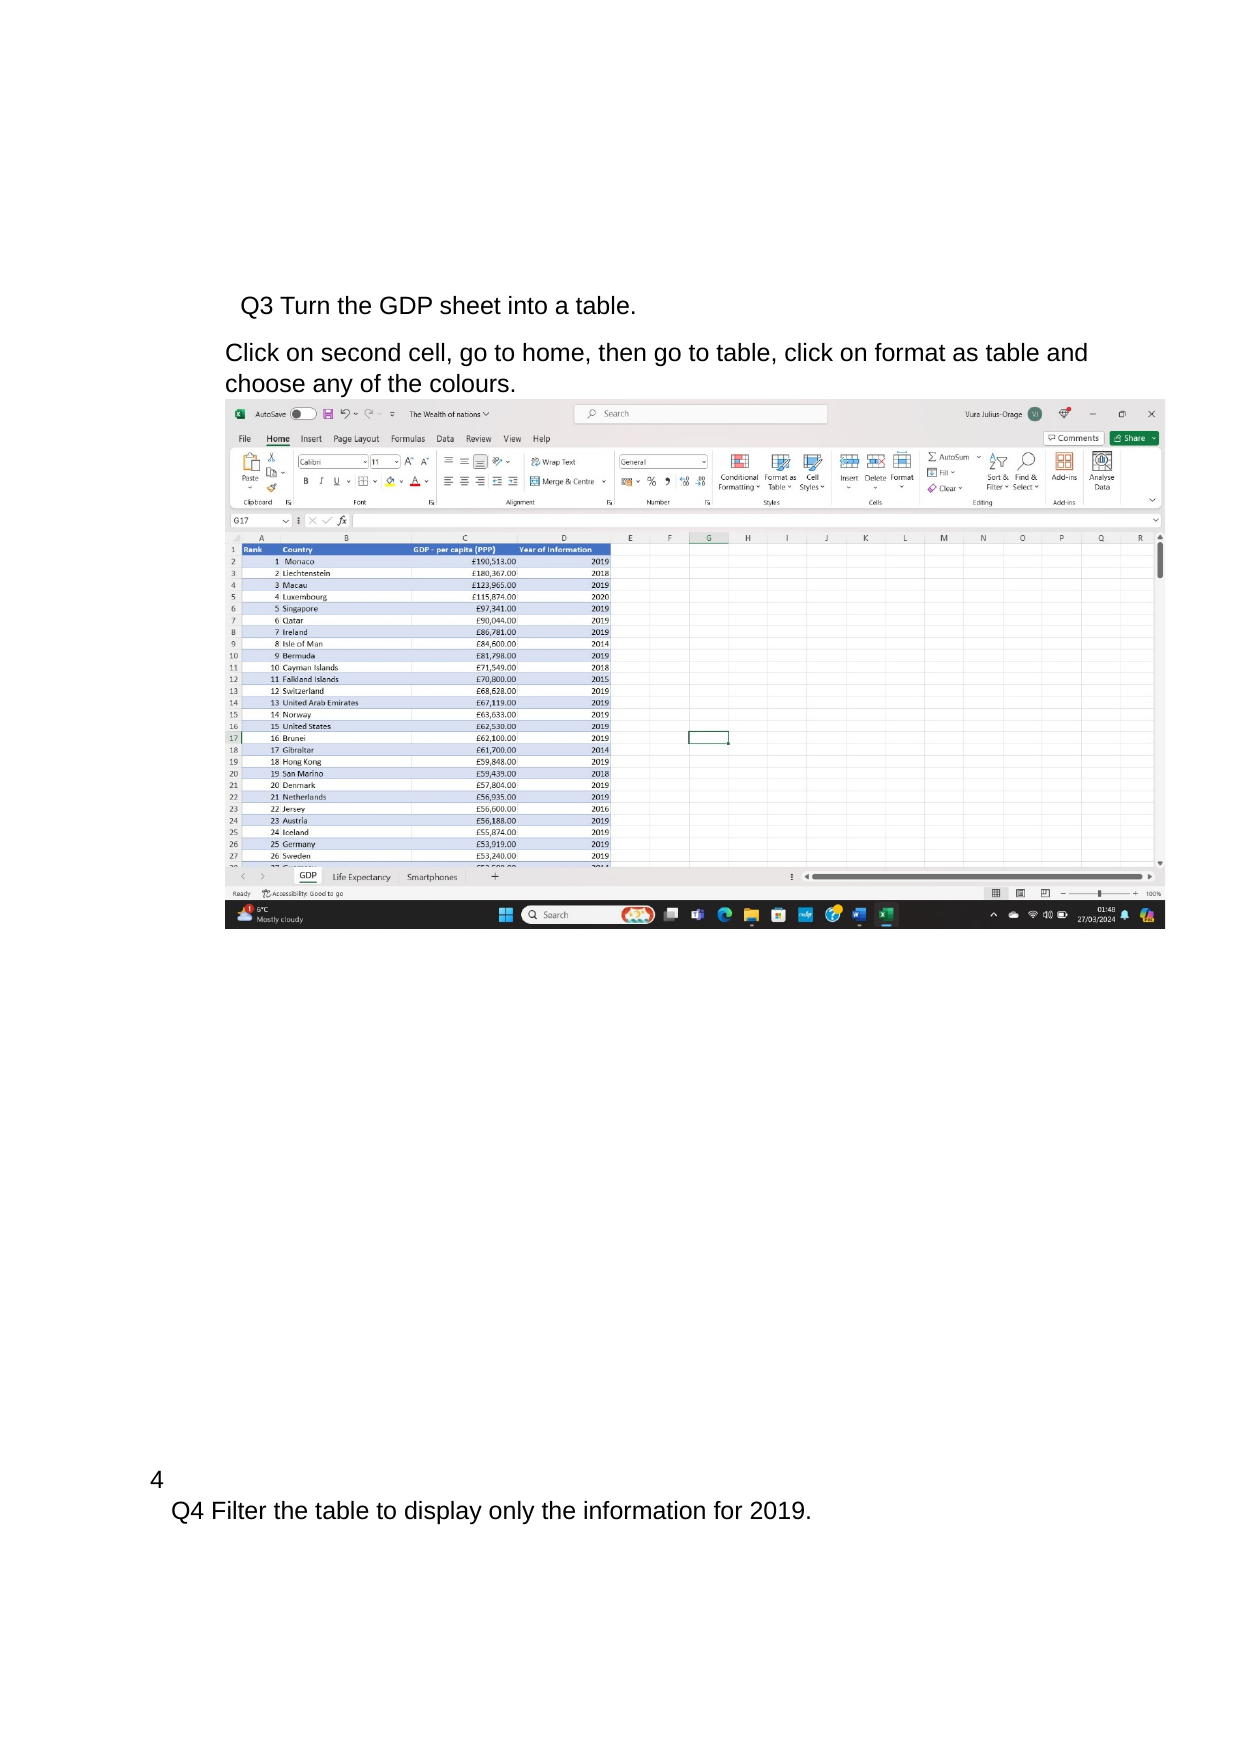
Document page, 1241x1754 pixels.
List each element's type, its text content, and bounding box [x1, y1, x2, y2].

text Q3 Turn the GDP sheet into a table. [150, 291, 1090, 320]
picture [225, 399, 1166, 929]
text 4 [150, 1465, 1090, 1494]
list Click on second cell, go to home, then go to table, click on format as table and choose any of the colours. [225, 338, 1090, 397]
text Q4 Filter the table to display only the information for 2019. [150, 1496, 1090, 1525]
